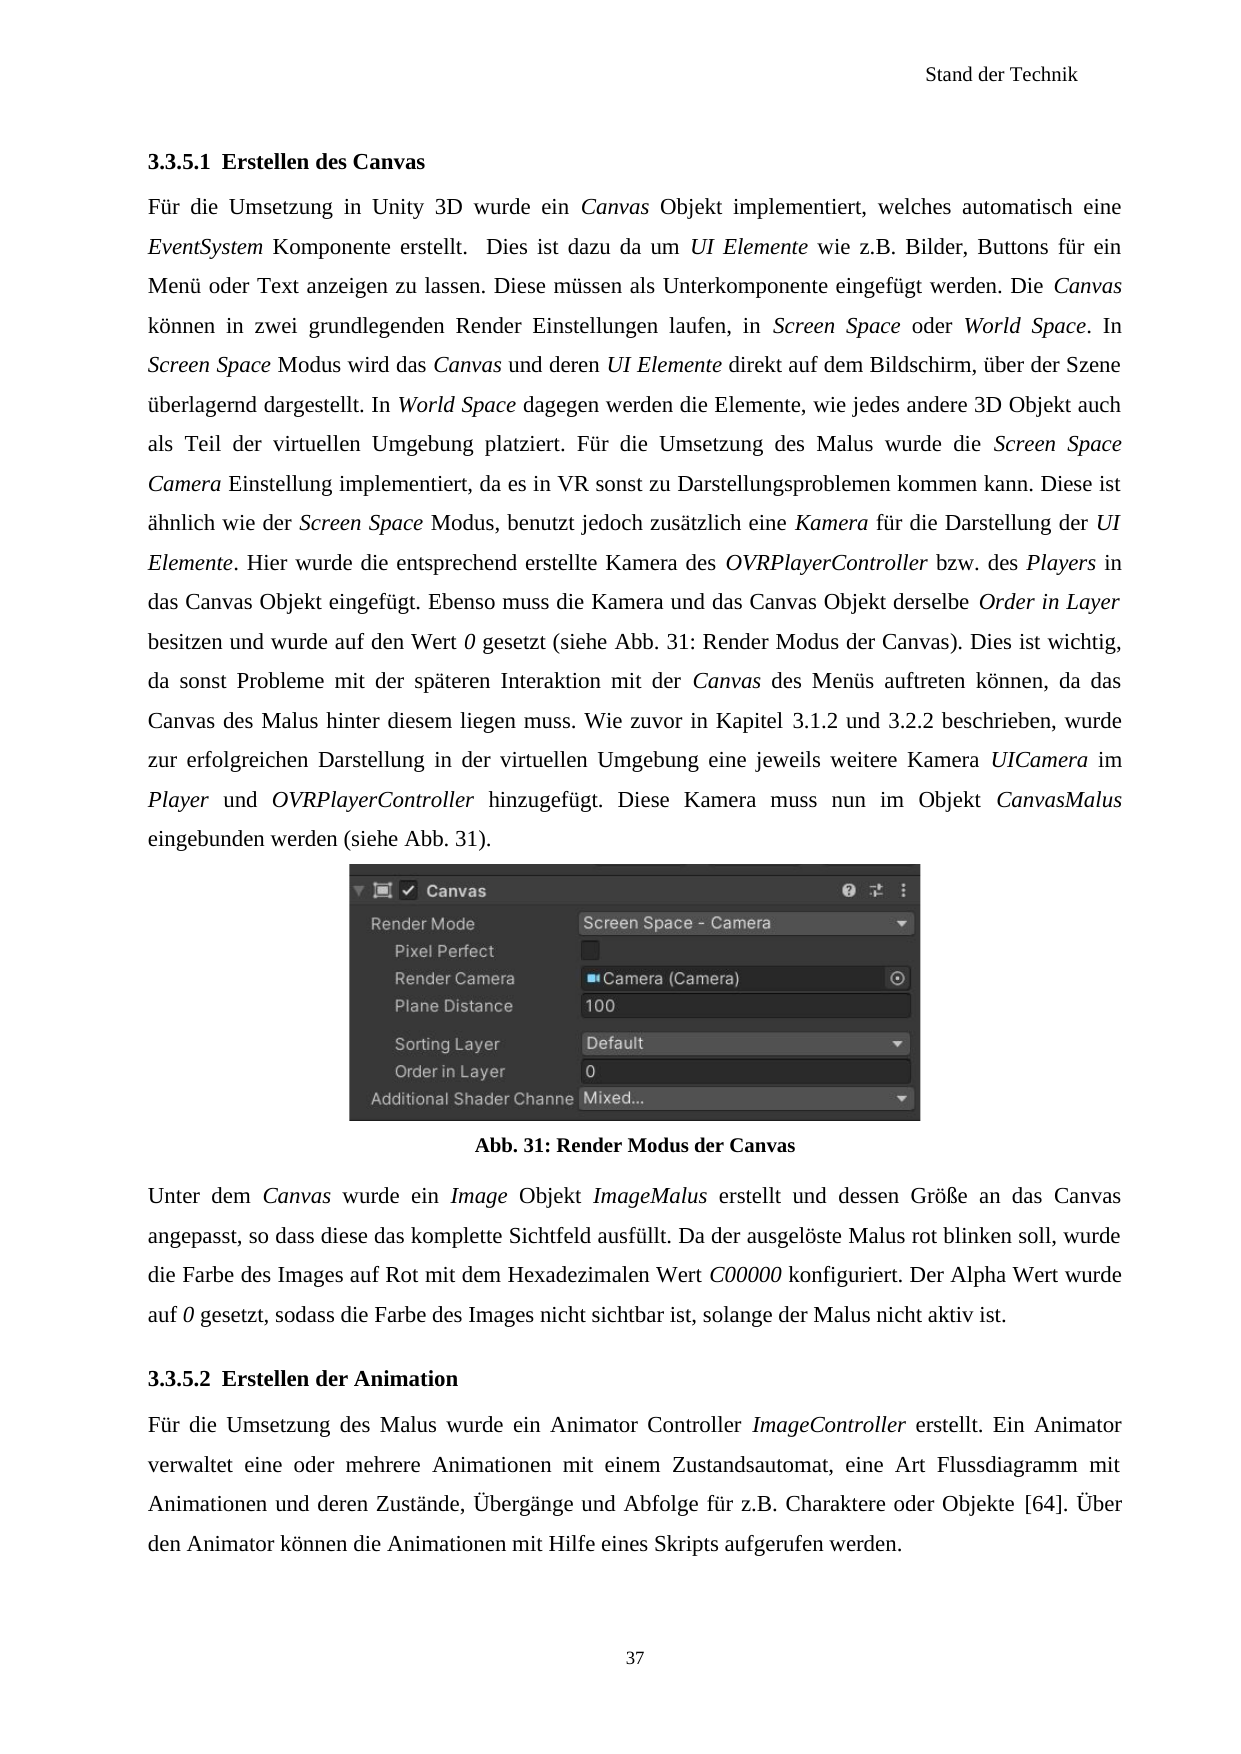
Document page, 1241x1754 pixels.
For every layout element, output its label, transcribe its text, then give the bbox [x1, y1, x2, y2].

text Für die Umsetzung in Unity 3D wurde ein Canvas Objekt implementiert, welches automatisch eine EventSystem Komponente erstellt. Dies ist dazu da um UI Elemente wie z.B. Bilder, Buttons für ein Menü oder Text anzeigen zu lassen. Diese müssen als Unterkomponente eingefügt werden. Die Canvas können in zwei grundlegenden Render Einstellungen laufen, in Screen Space oder World Space. In Screen Space Modus wird das Canvas und deren UI Elemente direkt auf dem Bildschirm, über der Szene überlagernd dargestellt. In World Space dagegen werden die Elemente, wie jedes andere 3D Objekt auch als Teil der virtuellen Umgebung platziert. Für die Umsetzung des Malus wurde die Screen Space Camera Einstellung implementiert, da es in VR sonst zu Darstellungsproblemen kommen kann. Diese ist ähnlich wie der Screen Space Modus, benutzt jedoch zusätzlich eine Kamera für die Darstellung der UI Elemente. Hier wurde die entsprechend erstellte Kamera des OVRPlayerController bzw. des Players in das Canvas Objekt eingefügt. Ebenso muss die Kamera und das Canvas Objekt derselbe Order in Layer besitzen und wurde auf den Wert 0 gesetzt (siehe Abb. 31: Render Modus der Canvas). Dies ist wichtig, da sonst Probleme mit der späteren Interaktion mit der Canvas des Menüs auftreten können, da das Canvas des Malus hinter diesem liegen muss. Wie zuvor in Kapitel 3.1.2 und 3.2.2 beschrieben, wurde zur erfolgreichen Darstellung in der virtuellen Umgebung eine jeweils weitere Kamera UICamera im Player und OVRPlayerController hinzugefügt. Diese Kamera muss nun im Objekt CanvasMalus eingebunden werden (siehe Abb. 31). [148, 193, 1122, 851]
subtitle Erstellen des Canvas [148, 148, 1122, 174]
subtitle Erstellen der Animation [148, 1365, 1122, 1392]
picture [349, 864, 921, 1121]
text Für die Umsetzung des Malus wurde ein Animator Controller ImageController erstellt. Ein Animator verwaltet eine oder mehrere Animationen mit einem Zustandsautomat, eine Art Flussdiagramm mit Animationen und deren Zustände, Übergänge und Abfolge für z.B. Charaktere oder Objekte. Über den Animator können die Animationen mit Hilfe eines Skripts aufgerufen werden. [148, 1411, 1122, 1556]
text Unter dem Canvas wurde ein Image Objekt ImageMalus erstellt und dessen Größe an das Canvas angepasst, so dass diese das komplette Sichtfeld ausfüllt. Da der ausgelöste Malus rot blinken soll, wurde die Farbe des Images auf Rot mit dem Hexadezimalen Wert C00000 konfiguriert. Der Alpha Wert wurde auf 0 gesetzt, sodass die Farbe des Images nicht sichtbar ist, solange der Malus nicht aktiv ist. [148, 1182, 1122, 1327]
